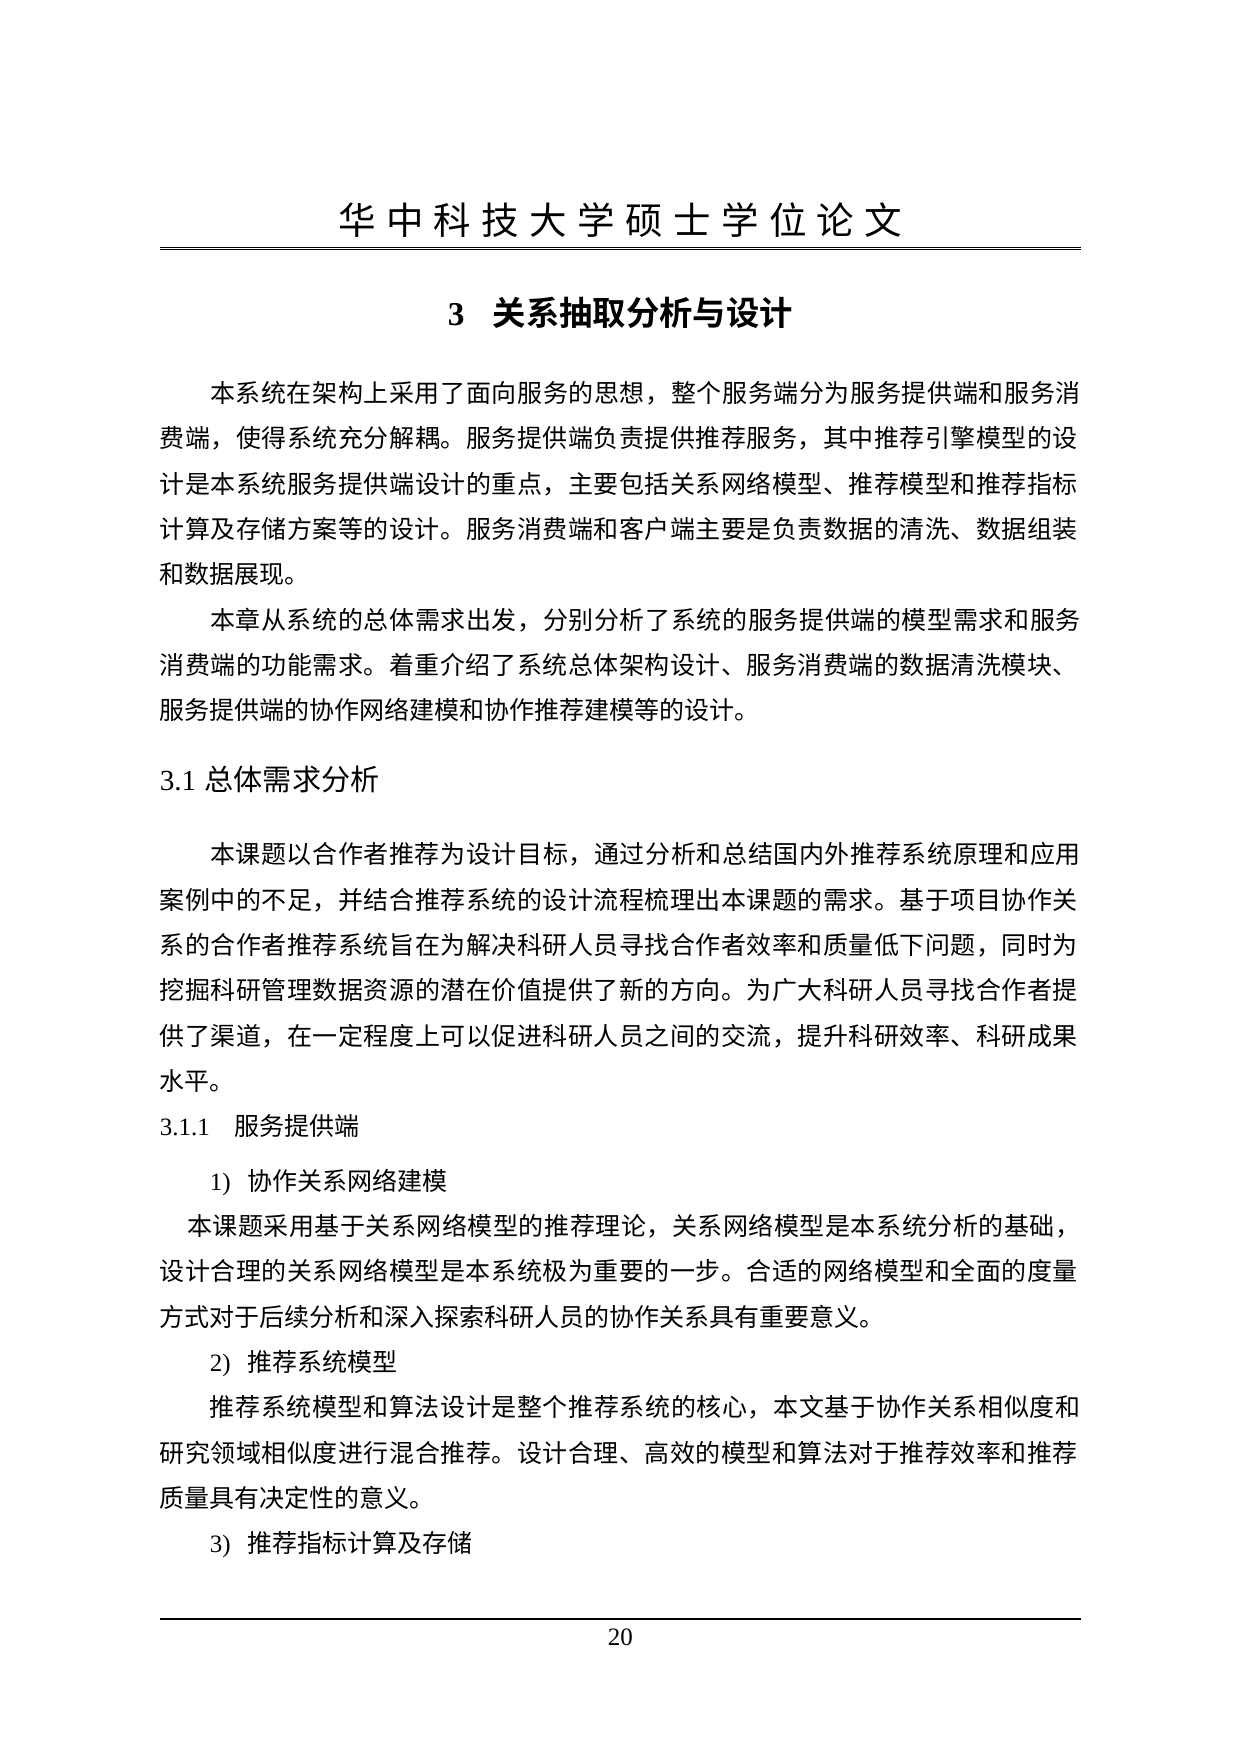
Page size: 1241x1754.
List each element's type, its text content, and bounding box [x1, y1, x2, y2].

subtitle 关系抽取分析与设计 [159, 287, 1081, 335]
list 推荐指标计算及存储 [209, 1524, 1081, 1560]
text 本课题采用基于关系网络模型的推荐理论，关系网络模型是本系统分析的基础，设计合理的关系网络模型是本系统极为重要的一步。合适的网络模型和全面的度量方式对于后续分析和深入探索科研人员的协作关系具有重要意义。 [159, 1206, 1081, 1333]
text 推荐系统模型和算法设计是整个推荐系统的核心，本文基于协作关系相似度和研究领域相似度进行混合推荐。设计合理、高效的模型和算法对于推荐效率和推荐质量具有决定性的意义。 [159, 1388, 1081, 1514]
list 协作关系网络建模 [209, 1161, 1081, 1197]
text 本系统在架构上采用了面向服务的思想，整个服务端分为服务提供端和服务消费端，使得系统充分解耦。服务提供端负责提供推荐服务，其中推荐引擎模型的设计是本系统服务提供端设计的重点，主要包括关系网络模型、推荐模型和推荐指标计算及存储方案等的设计。服务消费端和客户端主要是负责数据的清洗、数据组装和数据展现。 [159, 373, 1081, 591]
text 本课题以合作者推荐为设计目标，通过分析和总结国内外推荐系统原理和应用案例中的不足，并结合推荐系统的设计流程梳理出本课题的需求。基于项目协作关系的合作者推荐系统旨在为解决科研人员寻找合作者效率和质量低下问题，同时为挖掘科研管理数据资源的潜在价值提供了新的方向。为广大科研人员寻找合作者提供了渠道，在一定程度上可以促进科研人员之间的交流，提升科研效率、科研成果水平。 [159, 835, 1081, 1098]
subtitle 服务提供端 [159, 1107, 1081, 1143]
list 推荐系统模型 [209, 1342, 1081, 1379]
text 本章从系统的总体需求出发，分别分析了系统的服务提供端的模型需求和服务消费端的功能需求。着重介绍了系统总体架构设计、服务消费端的数据清洗模块、服务提供端的协作网络建模和协作推荐建模等的设计。 [159, 600, 1081, 727]
subtitle 总体需求分析 [159, 757, 1081, 799]
